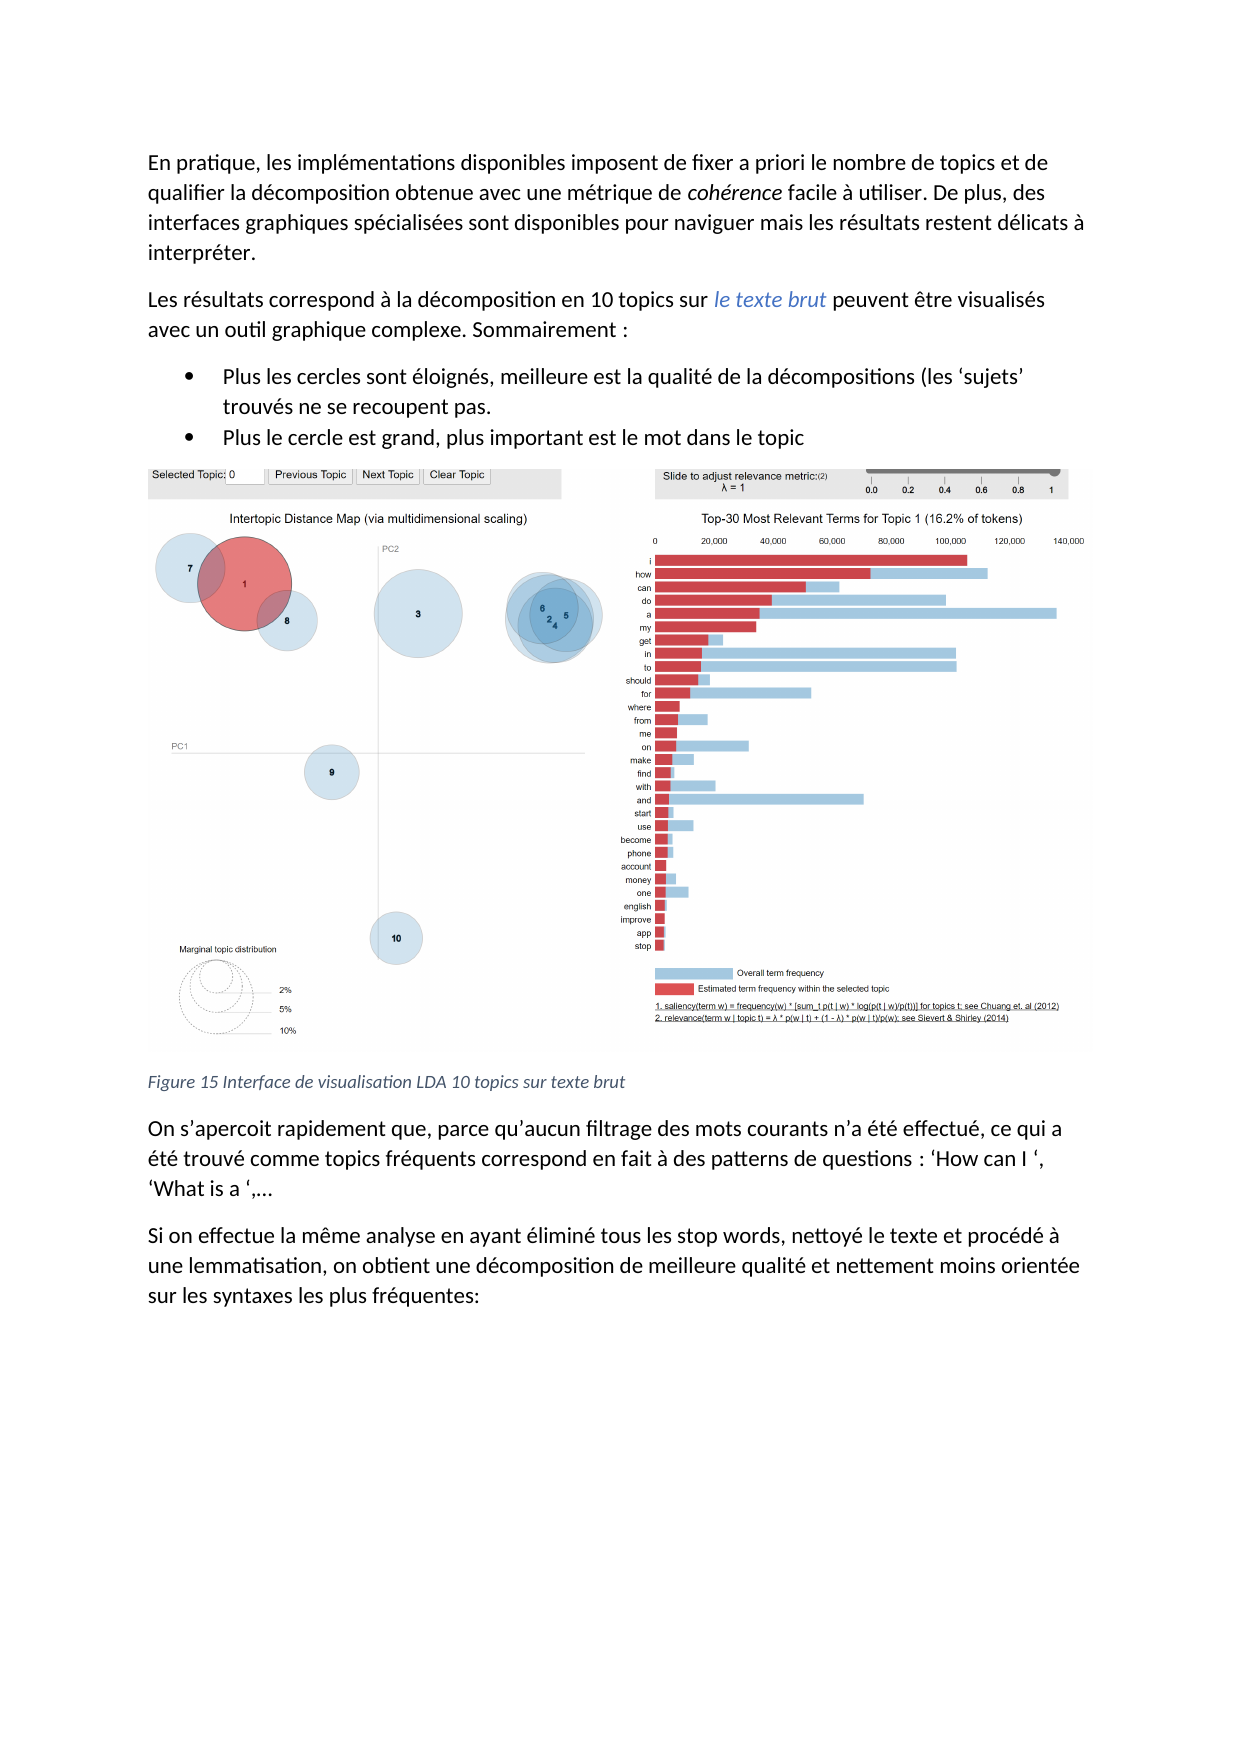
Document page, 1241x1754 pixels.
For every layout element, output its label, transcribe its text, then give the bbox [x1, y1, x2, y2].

picture [147, 469, 1093, 1052]
list Plus le cercle est grand, plus important est le mot dans le topic [185, 423, 1093, 451]
text Figure 15 Interface de visualisation LDA 10 topics sur texte brut [148, 1070, 1093, 1093]
list Plus les cercles sont éloignés, meilleure est la qualité de la décompositions (les ‘sujets’ trouvés ne se recoupent pas. [185, 362, 1093, 420]
text On s’apercoit rapidement que, parce qu’aucun filtrage des mots courants n’a été effectué, ce qui a été trouvé comme topics fréquents correspond en fait à des patterns de questions : ‘How can I ‘, ‘What is a ‘,… [148, 1114, 1093, 1202]
text Les résultats correspond à la décomposition en 10 topics sur le texte brut peuvent être visualisés avec un outil graphique complexe. Sommairement : [148, 285, 1093, 343]
text En pratique, les implémentations disponibles imposent de fixer a priori le nombre de topics et de qualifier la décomposition obtenue avec une métrique de cohérence facile à utiliser. De plus, des interfaces graphiques spécialisées sont disponibles pour naviguer mais les résultats restent délicats à interpréter. [148, 148, 1093, 266]
text Si on effectue la même analyse en ayant éliminé tous les stop words, nettoyé le texte et procédé à une lemmatisation, on obtient une décomposition de meilleure qualité et nettement moins orientée sur les syntaxes les plus fréquentes: [148, 1221, 1093, 1310]
